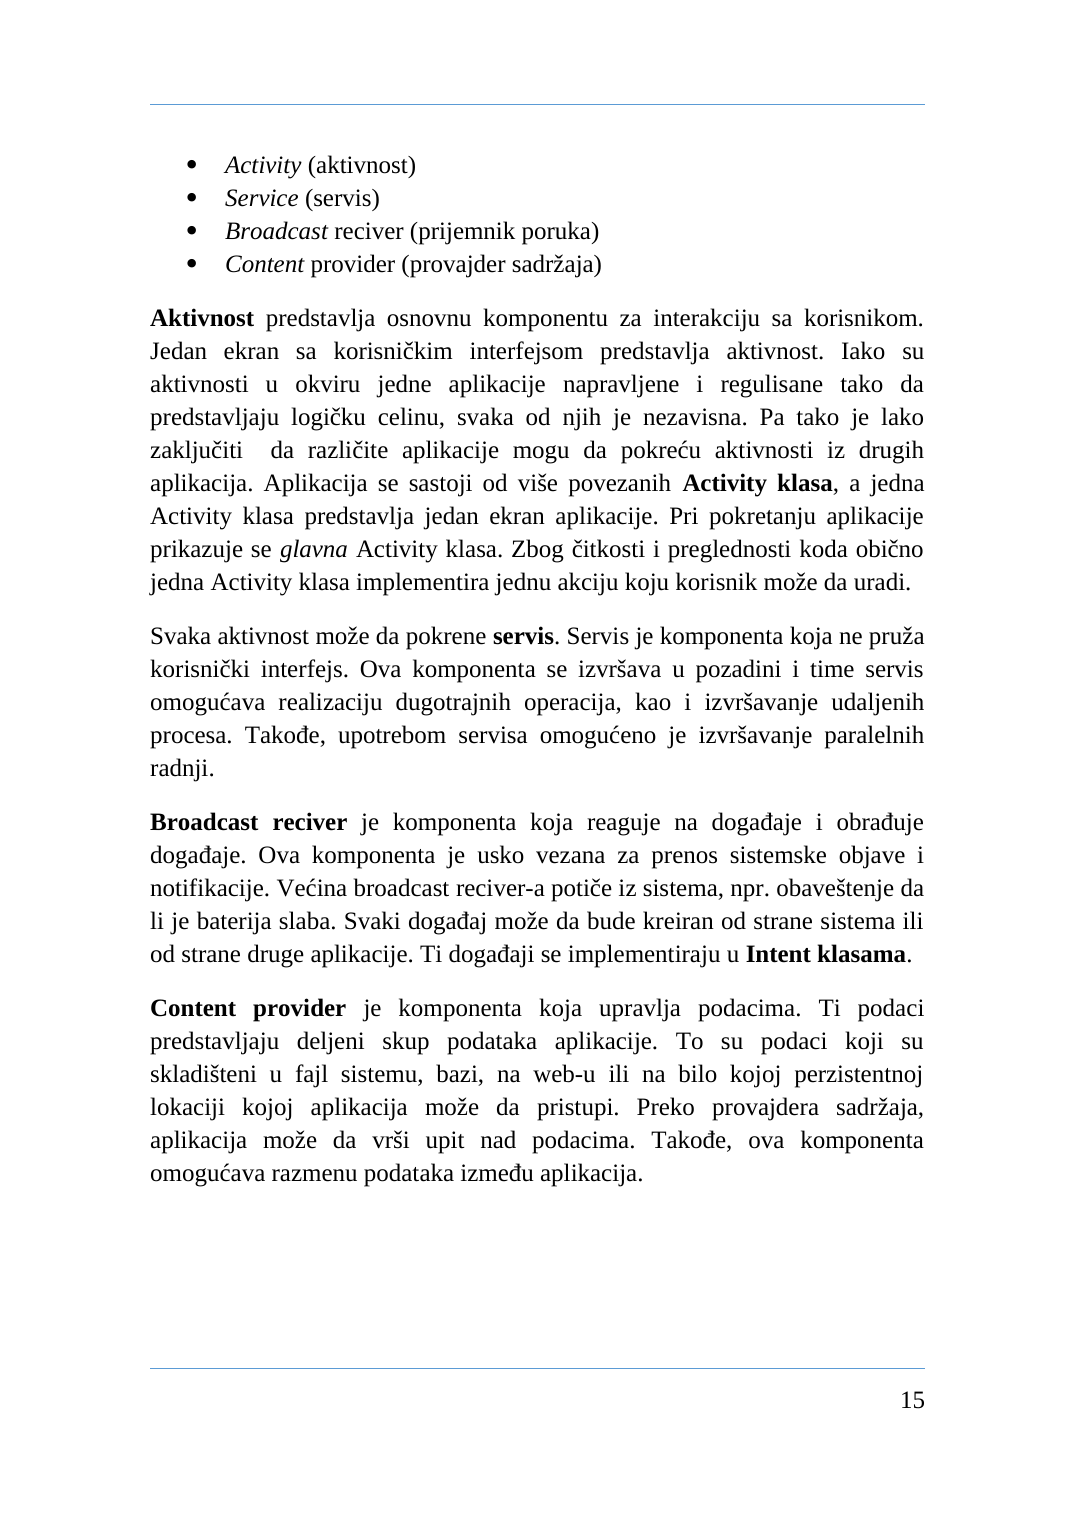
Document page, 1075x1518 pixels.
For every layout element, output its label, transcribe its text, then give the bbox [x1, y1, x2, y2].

text Svaka aktivnost može da pokrene servis. Servis je komponenta koja ne pruža korisnički interfejs. Ova komponenta se izvršava u pozadini i time servis omogućava realizaciju dugotrajnih operacija, kao i izvršavanje udaljenih procesa. Takođe, upotrebom servisa omogućeno je izvršavanje paralelnih radnji. [150, 621, 925, 782]
list Content provider (provajder sadržaja) [187, 249, 925, 278]
list Activity (aktivnost) [187, 150, 925, 179]
list Broadcast reciver (prijemnik poruka) [187, 216, 925, 245]
text Broadcast reciver je komponenta koja reaguje na događaje i obrađuje događaje. Ova komponenta je usko vezana za prenos sistemske objave i notifikacije. Većina broadcast reciver-a potiče iz sistema, npr. obaveštenje da li je baterija slaba. Svaki događaj može da bude kreiran od strane sistema ili od strane druge aplikacije. Ti događaji se implementiraju u Intent klasama. [150, 807, 925, 968]
text Content provider je komponenta koja upravlja podacima. Ti podaci predstavljaju deljeni skup podataka aplikacije. To su podaci koji su skladišteni u fajl sistemu, bazi, na web-u ili na bilo kojoj perzistentnoj lokaciji kojoj aplikacija može da pristupi. Preko provajdera sadržaja, aplikacija može da vrši upit nad podacima. Takođe, ova komponenta omogućava razmenu podataka između aplikacija. [150, 993, 925, 1187]
list Service (servis) [187, 183, 925, 212]
text Aktivnost predstavlja osnovnu komponentu za interakciju sa korisnikom. Jedan ekran sa korisničkim interfejsom predstavlja aktivnost. Iako su aktivnosti u okviru jedne aplikacije napravljene i regulisane tako da predstavljaju logičku celinu, svaka od njih je nezavisna. Pa tako je lako zaključiti da različite aplikacije mogu da pokreću aktivnosti iz drugih aplikacija. Aplikacija se sastoji od više povezanih Activity klasa, a jedna Activity klasa predstavlja jedan ekran aplikacije. Pri pokretanju aplikacije prikazuje se glavna Activity klasa. Zbog čitkosti i preglednosti koda obično jedna Activity klasa implementira jednu akciju koju korisnik može da uradi. [150, 303, 925, 596]
